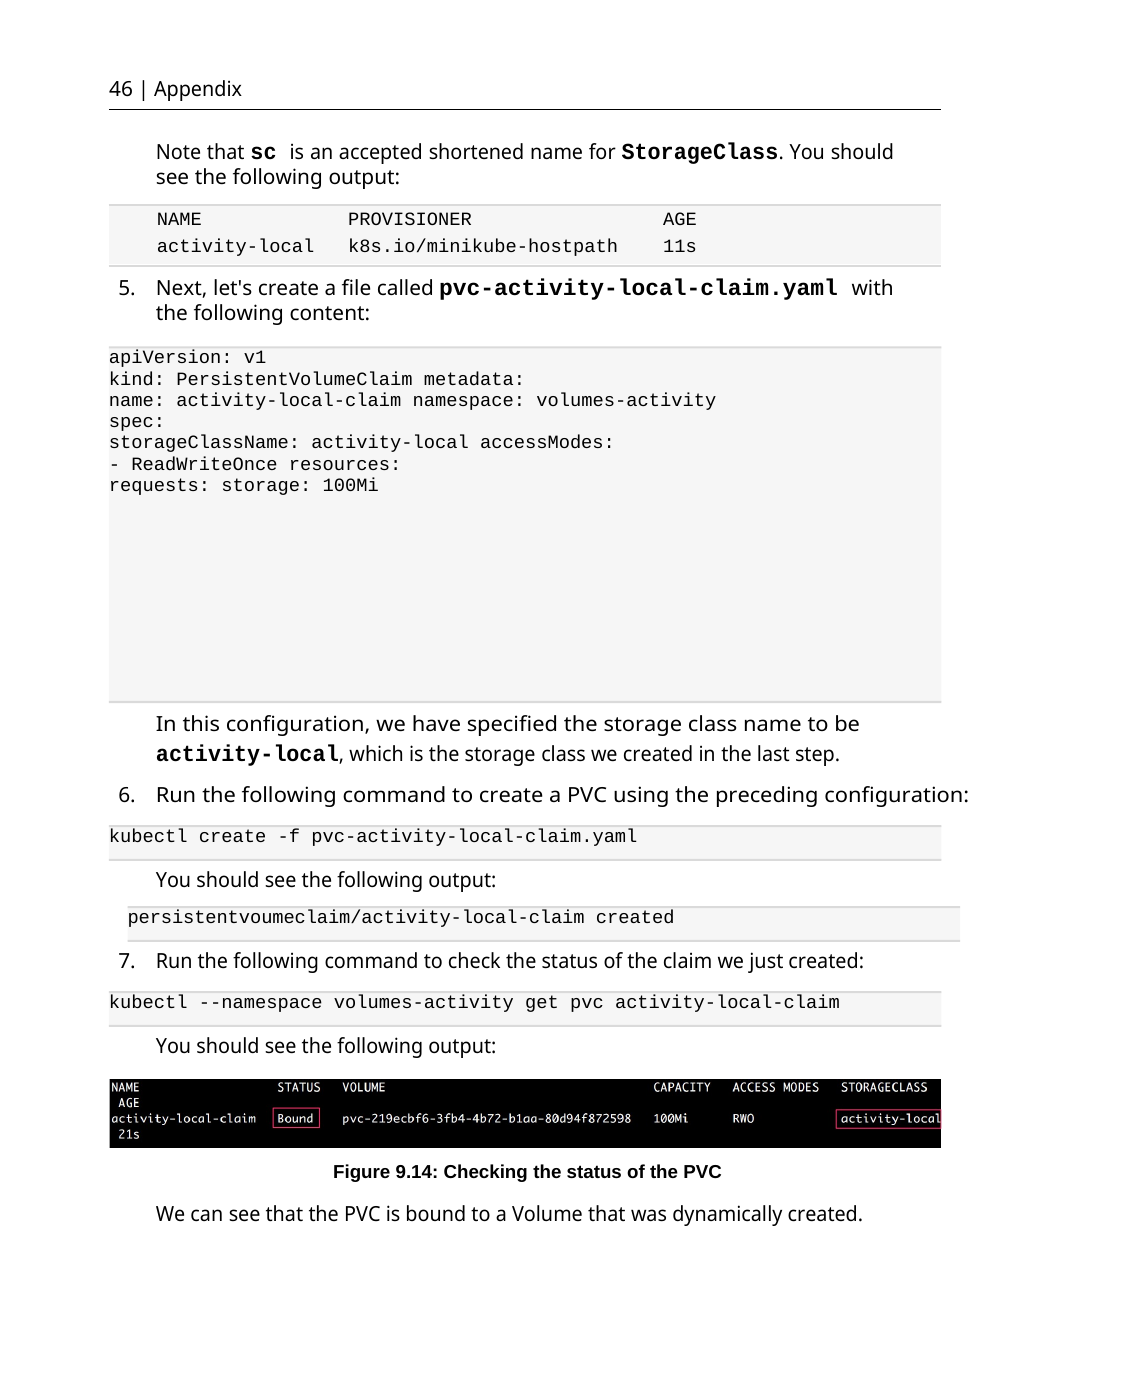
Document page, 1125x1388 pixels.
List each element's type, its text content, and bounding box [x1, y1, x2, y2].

table_cell k8s.io/minikube-hostpath [330, 233, 639, 264]
table_header NAME [109, 206, 330, 233]
list Run the following command to create a PVC using the preceding configuration: [118, 780, 1029, 809]
text In this configuration, we have specified the storage class name to be [156, 333, 1029, 737]
text activity-local, which is the storage class we created in the last step. [156, 739, 1029, 769]
list Run the following command to check the status of the claim we just created: [118, 946, 1029, 975]
text We can see that the PVC is bound to a Volume that was dynamically created. [156, 1199, 1029, 1228]
table_header PROVISIONER [330, 206, 639, 233]
text You should see the following output: [156, 813, 1029, 893]
table_cell activity-local [109, 233, 330, 264]
list Next, let's create a file called pvc-activity-local-claim.yaml with the following content: [118, 274, 919, 327]
picture [109, 1079, 942, 1148]
table_cell 11s [639, 233, 941, 264]
table_header AGE [639, 206, 941, 233]
text Figure 9.14: Checking the status of the PVC [333, 1087, 1029, 1182]
text Note that sc is an accepted shortened name for StorageClass. You should see the following output: [156, 138, 932, 191]
text You should see the following output: [156, 979, 1029, 1059]
